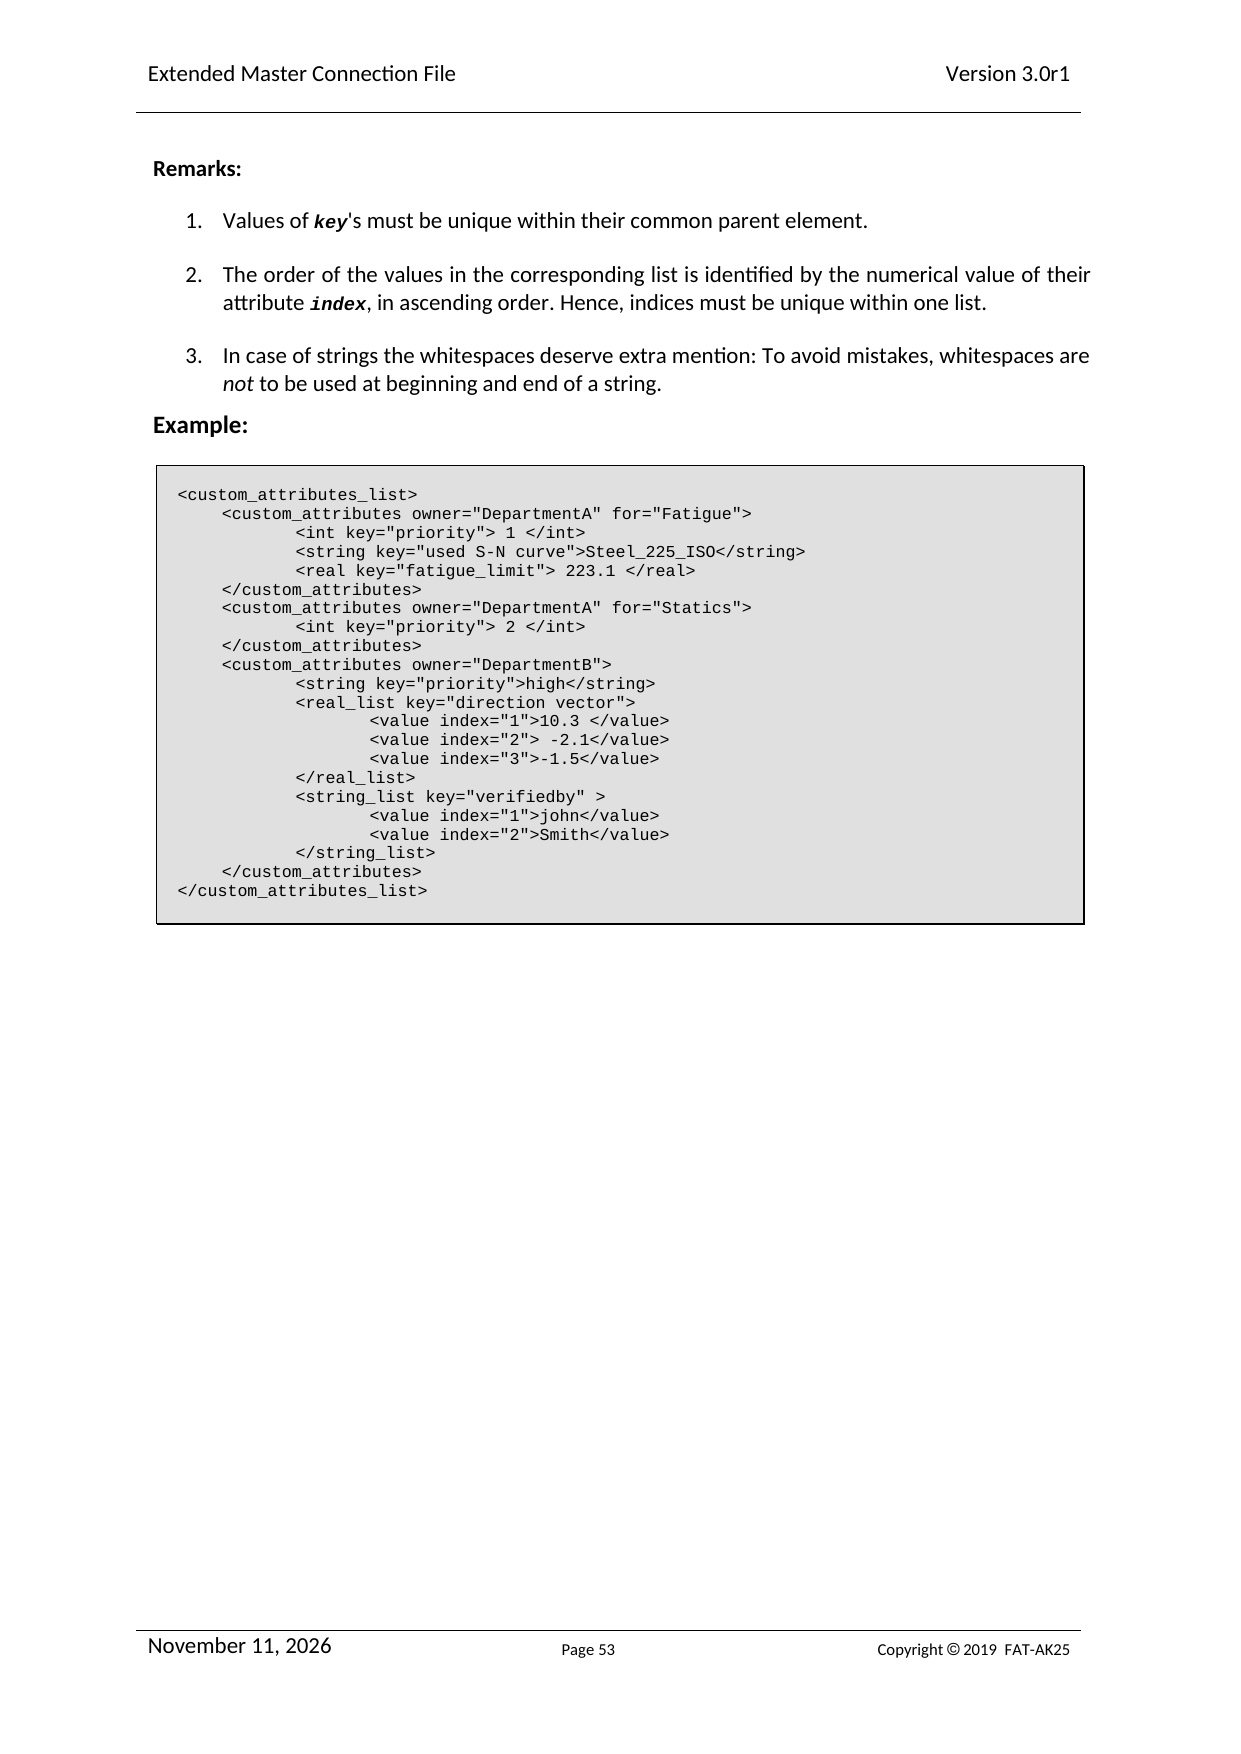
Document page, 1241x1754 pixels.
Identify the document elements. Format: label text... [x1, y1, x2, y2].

text <string key="priority">high</string> [157, 672, 1083, 691]
text <string_list key="verifiedby" > [157, 785, 1083, 804]
text <value index="2">Smith</value> [157, 823, 1083, 842]
text </custom_attributes_list> [157, 879, 1083, 898]
text </custom_attributes> [157, 634, 1083, 653]
text <int key="priority"> 1 </int> [157, 521, 1083, 540]
text <custom_attributes owner="DepartmentA" for="Fatigue"> [157, 502, 1083, 521]
text Example: [148, 409, 1092, 440]
text <value index="1">john</value> [157, 804, 1083, 823]
text <value index="1">10.3 </value> [157, 710, 1083, 729]
text </custom_attributes> [157, 861, 1083, 879]
text </string_list> [157, 842, 1083, 861]
list Values of key's must be unique within their common parent element. [185, 207, 1092, 235]
text <custom_attributes owner="DepartmentB"> [157, 653, 1083, 672]
list In case of strings the whitespaces deserve extra mention: To avoid mistakes, whitespaces are not to be used at beginning and end of a string. [185, 341, 1092, 397]
text <custom_attributes_list> [157, 484, 1083, 502]
text <int key="priority"> 2 </int> [157, 616, 1083, 634]
text Remarks: [148, 154, 1092, 182]
text <string key="used S-N curve">Steel_225_ISO</string> [157, 540, 1083, 559]
text <value index="2"> -2.1</value> [157, 729, 1083, 748]
list The order of the values in the corresponding list is identified by the numerical value of their attribute index, in ascending order. Hence, indices must be unique within one list. [185, 260, 1092, 316]
text </custom_attributes> [157, 578, 1083, 597]
text <real_list key="direction vector"> [157, 691, 1083, 710]
text <value index="3">-1.5</value> [157, 748, 1083, 766]
text </real_list> [157, 766, 1083, 785]
text <custom_attributes owner="DepartmentA" for="Statics"> [157, 597, 1083, 616]
text <real key="fatigue_limit"> 223.1 </real> [157, 559, 1083, 578]
